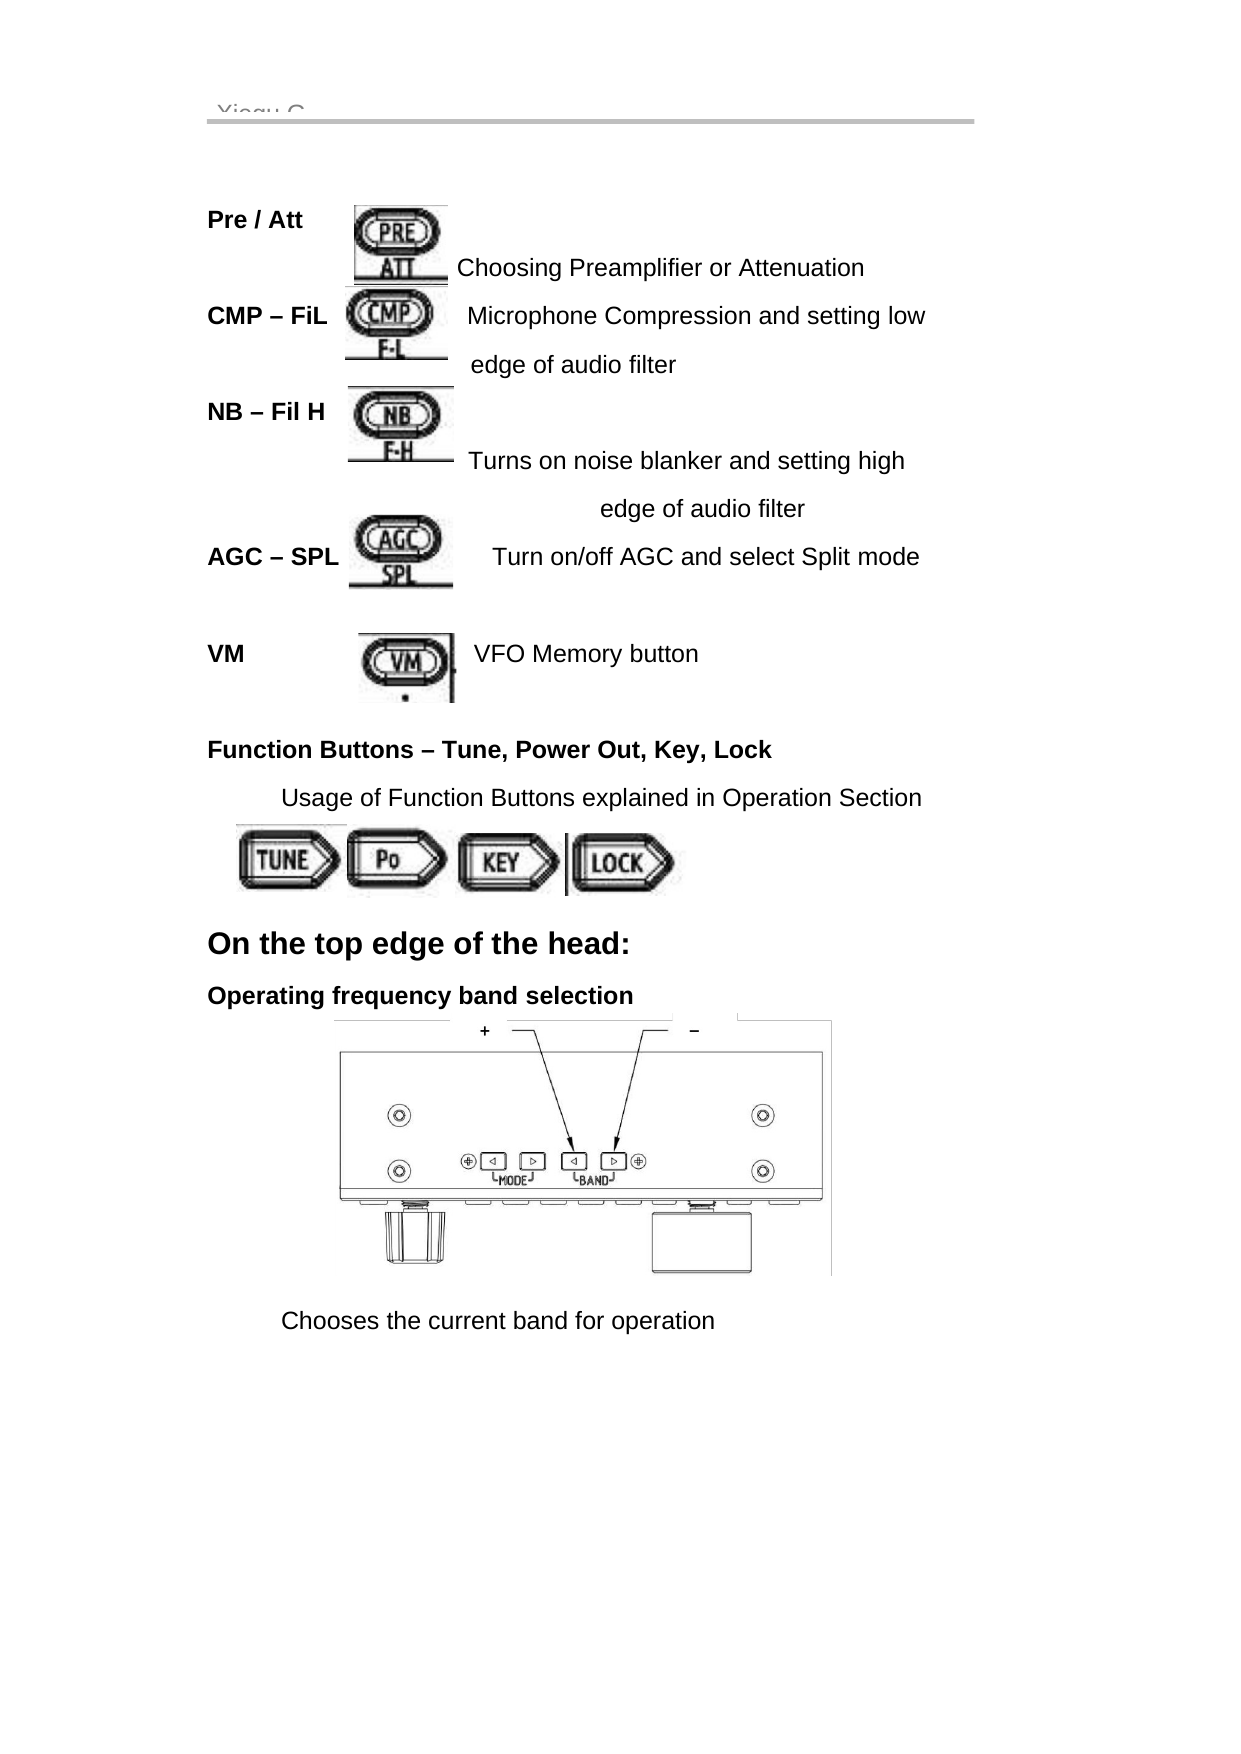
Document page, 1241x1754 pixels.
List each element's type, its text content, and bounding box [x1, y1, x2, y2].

picture [348, 571, 454, 590]
subtitle Pre / Att [207, 205, 1065, 234]
text VM VFO Memory button [207, 638, 1065, 667]
picture [332, 1013, 848, 1286]
subtitle Function Buttons – Tune, Power Out, Key, Lock [207, 735, 1065, 764]
picture [348, 514, 454, 542]
picture [358, 633, 457, 638]
text AGC – SPL Turn on/off AGC and select Split mode [207, 542, 1065, 571]
picture [236, 824, 687, 898]
picture [354, 234, 448, 285]
text CMP – FiL Microphone Compression and setting low edge of audio filter [207, 301, 926, 378]
picture [347, 386, 454, 462]
text Choosing Preamplifier or Attenuation [457, 253, 1065, 282]
text Turns on noise blanker and setting high edge of audio filter [468, 446, 960, 522]
subtitle Operating frequency band selection [207, 981, 1065, 1010]
subtitle On the top edge of the head: [207, 925, 1065, 961]
subtitle NB – Fil H [207, 398, 325, 426]
picture [358, 667, 457, 703]
text Usage of Function Buttons explained in Operation Section [281, 783, 1065, 812]
picture [345, 286, 448, 301]
